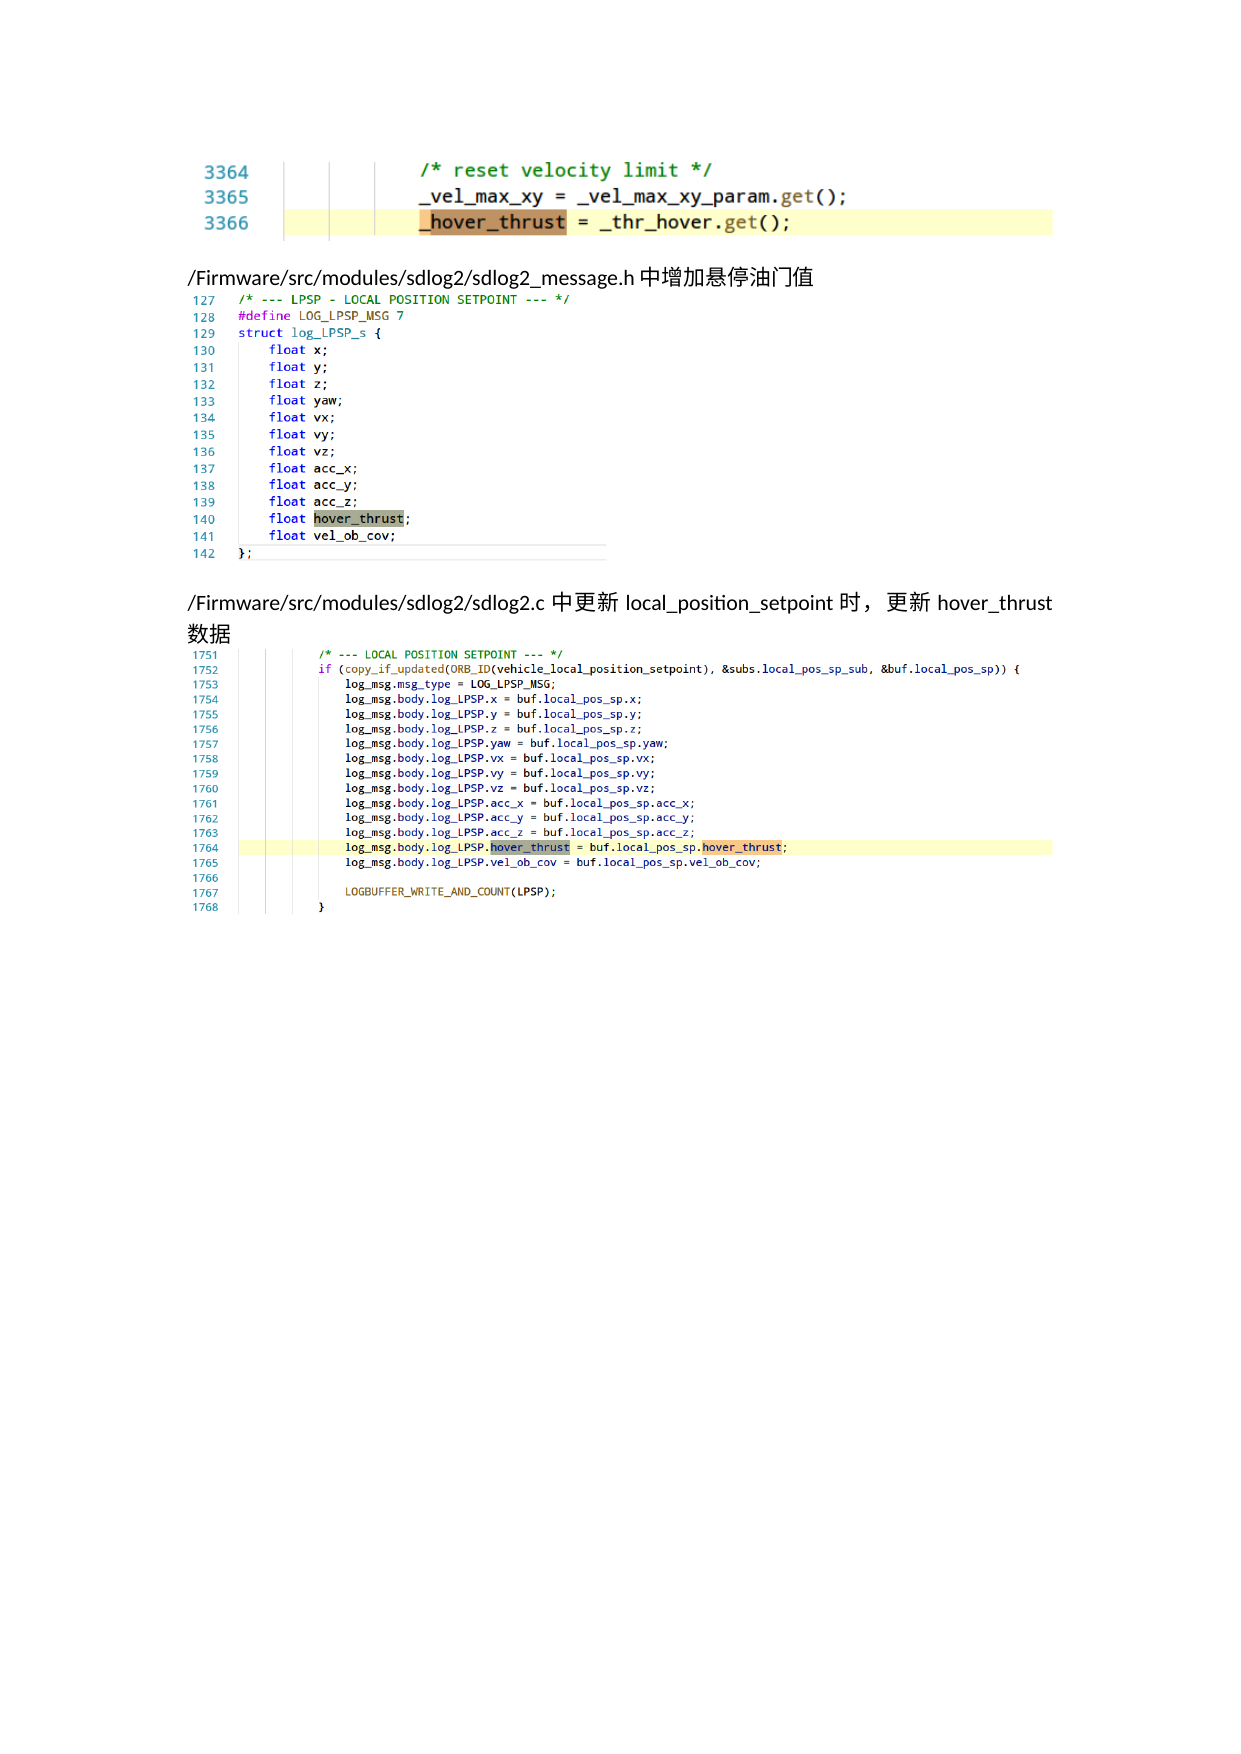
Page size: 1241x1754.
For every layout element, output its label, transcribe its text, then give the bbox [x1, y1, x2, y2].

text /Firmware/src/modules/sdlog2/sdlog2.c中更新local_position_setpoint时，更新hover_thrust数据 [187, 584, 1053, 649]
text /Firmware/src/modules/sdlog2/sdlog2_message.h中增加悬停油门值 [187, 259, 1053, 292]
picture [187, 292, 607, 561]
picture [187, 649, 1053, 914]
picture [187, 162, 1053, 241]
